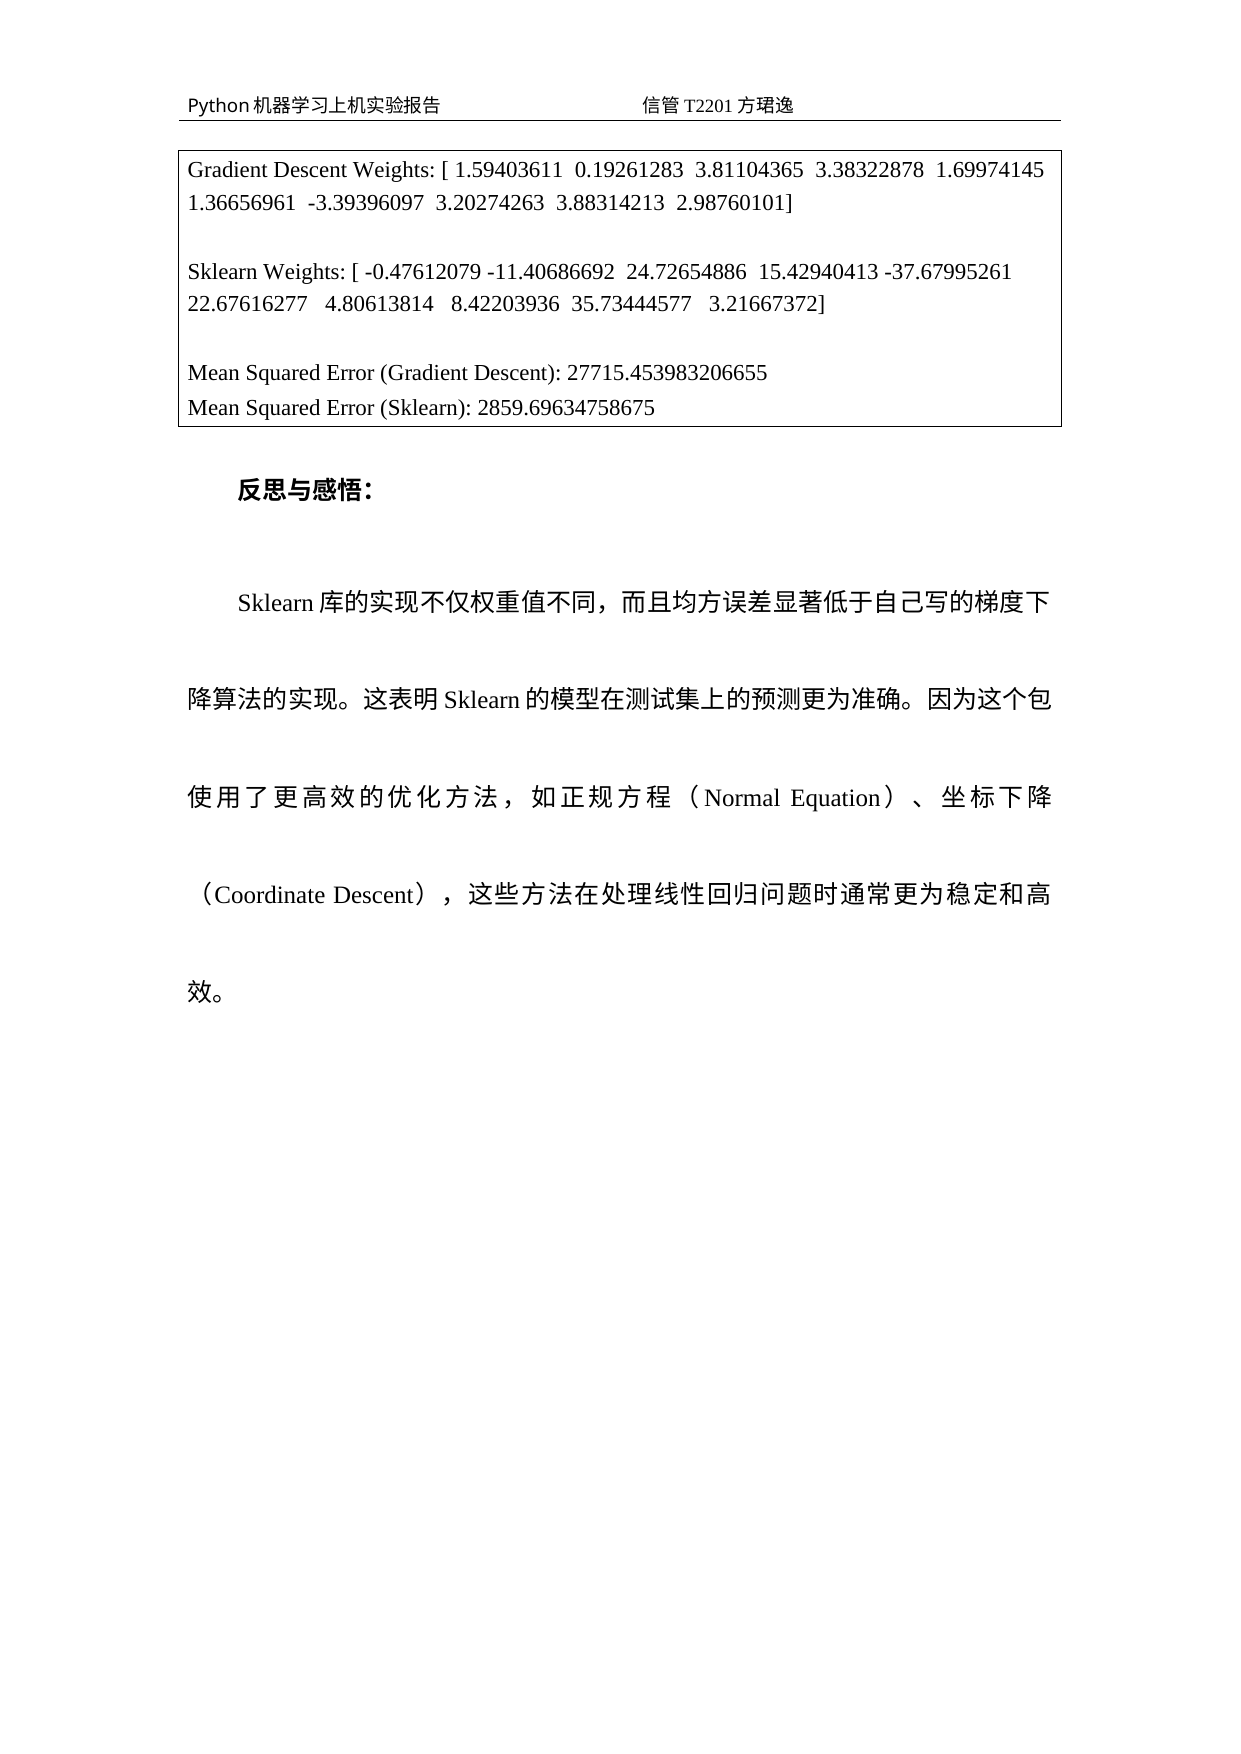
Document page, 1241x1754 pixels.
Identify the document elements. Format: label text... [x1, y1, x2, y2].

list Sklearn库的实现不仅权重值不同，而且均方误差显著低于自己写的梯度下降算法的实现。这表明Sklearn的模型在测试集上的预测更为准确。因为这个包使用了更高效的优化方法，如正规方程（Normal Equation）、坐标下降（Coordinate Descent），这些方法在处理线性回归问题时通常更为稳定和高效。 [187, 568, 1053, 1023]
text Mean Squared Error (Gradient Descent): 27715.453983206655 [179, 356, 1061, 391]
text Mean Squared Error (Sklearn): 2859.69634758675 [179, 391, 1061, 426]
list 反思与感悟： [187, 456, 1053, 521]
text Sklearn Weights: [ -0.47612079 -11.40686692 24.72654886 15.42940413 -37.67995261 22.67616277 4.80613814 8.42203936 35.73444577 3.21667372] [179, 255, 1061, 322]
text Gradient Descent Weights: [ 1.59403611 0.19261283 3.81104365 3.38322878 1.69974145 1.36656961 -3.39396097 3.20274263 3.88314213 2.98760101] [179, 151, 1061, 220]
